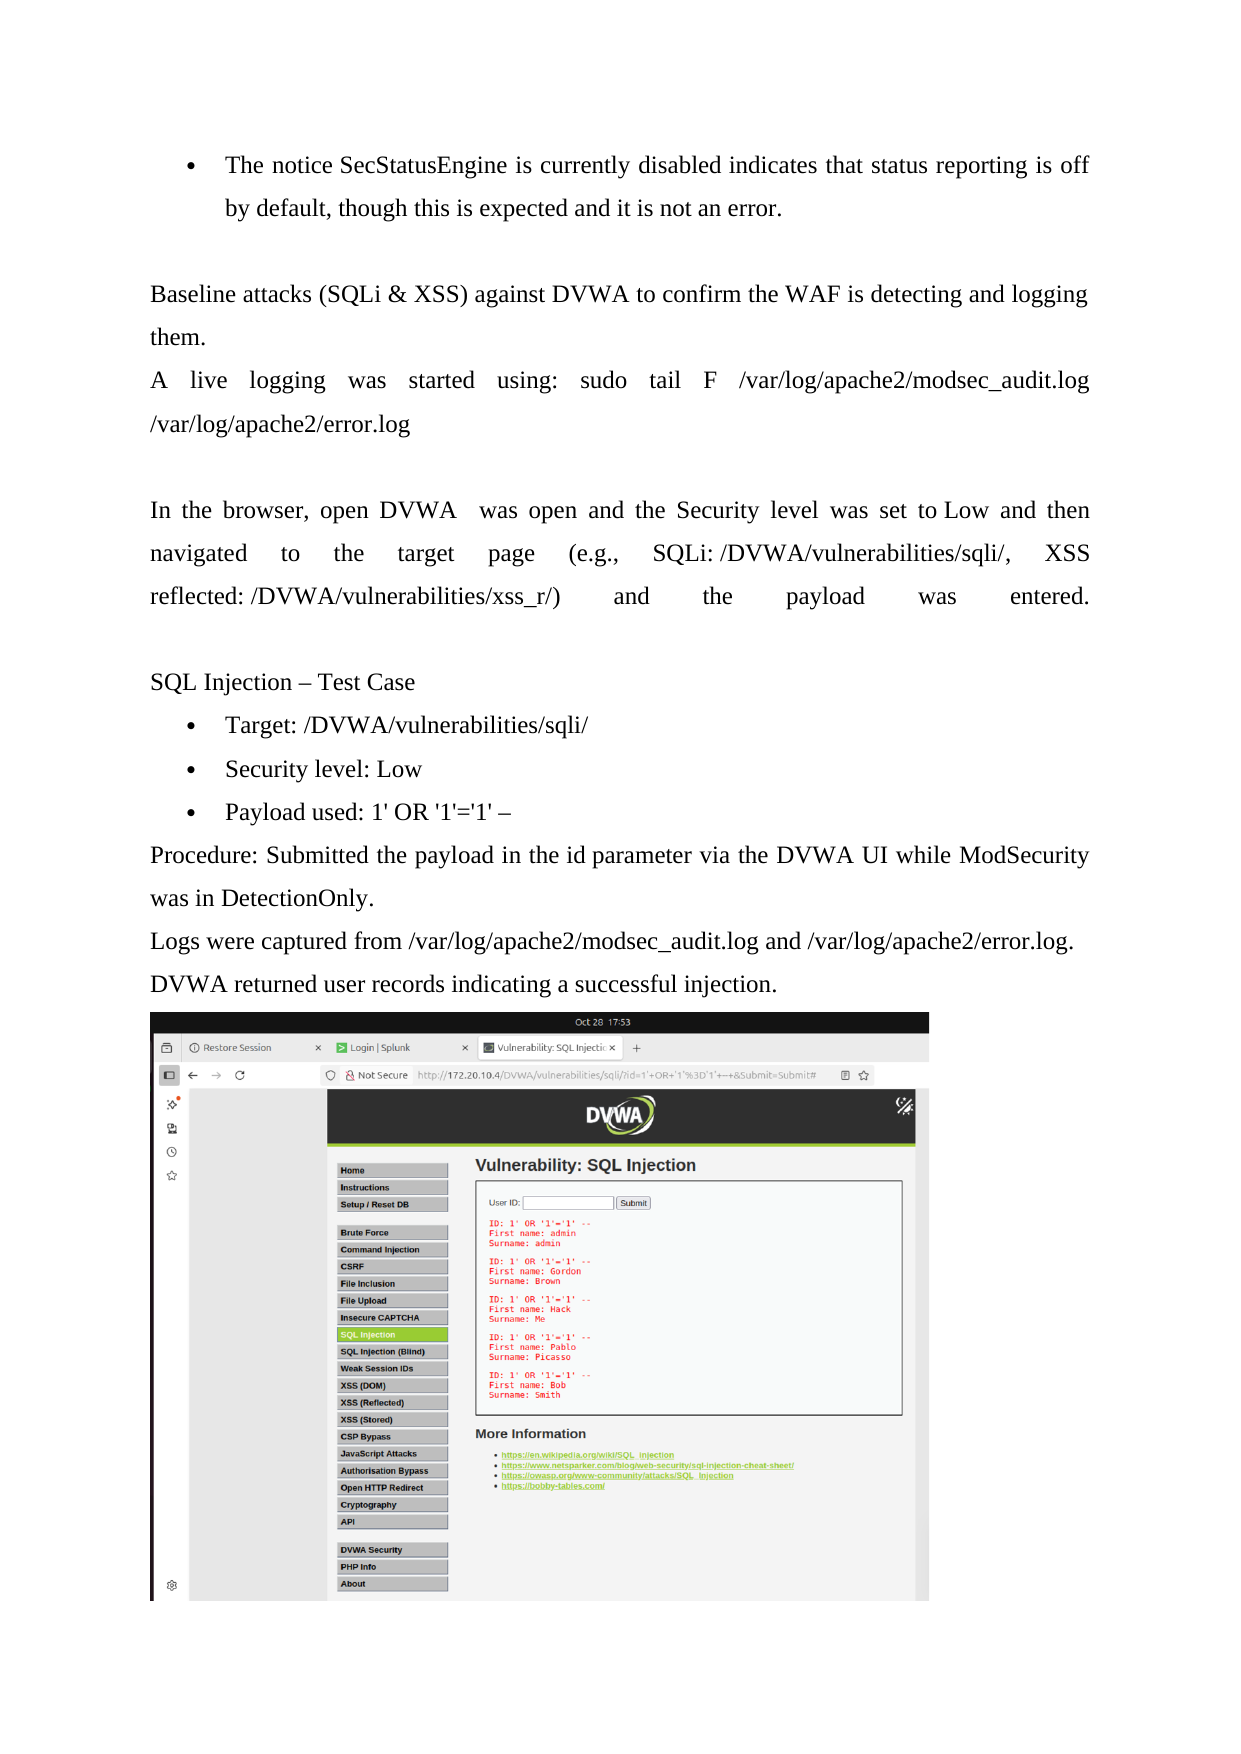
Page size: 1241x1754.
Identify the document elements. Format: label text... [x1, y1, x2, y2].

text In the browser, open DVWA was open and the Security level was set to Low and then navigated to the target page (e.g., SQLi: /DVWA/vulnerabilities/sqli/, XSS reflected: /DVWA/vulnerabilities/xss_r/) and the payload was entered. SQL Injection – Test Case [150, 495, 1090, 696]
list Payload used: 1' OR '1'='1' – [187, 797, 1090, 826]
list Security level: Low [187, 754, 1090, 782]
text DVWA returned user records indicating a successful injection. [150, 969, 1090, 998]
text Logs were captured from /var/log/apache2/modsec_audit.log and /var/log/apache2/error.log. [150, 926, 1090, 955]
text A live logging was started using: sudo tail F /var/log/apache2/modsec_audit.log /var/log/apache2/error.log [150, 366, 1090, 437]
text Procedure: Submitted the payload in the id parameter via the DVWA UI while ModSecurity was in DetectionOnly. [150, 840, 1090, 912]
list Target: /DVWA/vulnerabilities/sqli/ [187, 711, 1090, 739]
list The notice SecStatusEngine is currently disabled indicates that status reporting is off by default, though this is expected and it is not an error. [187, 150, 1090, 222]
picture [150, 1012, 930, 1601]
text Baseline attacks (SQLi & XSS) against DVWA to confirm the WAF is detecting and logging them. [150, 279, 1090, 351]
